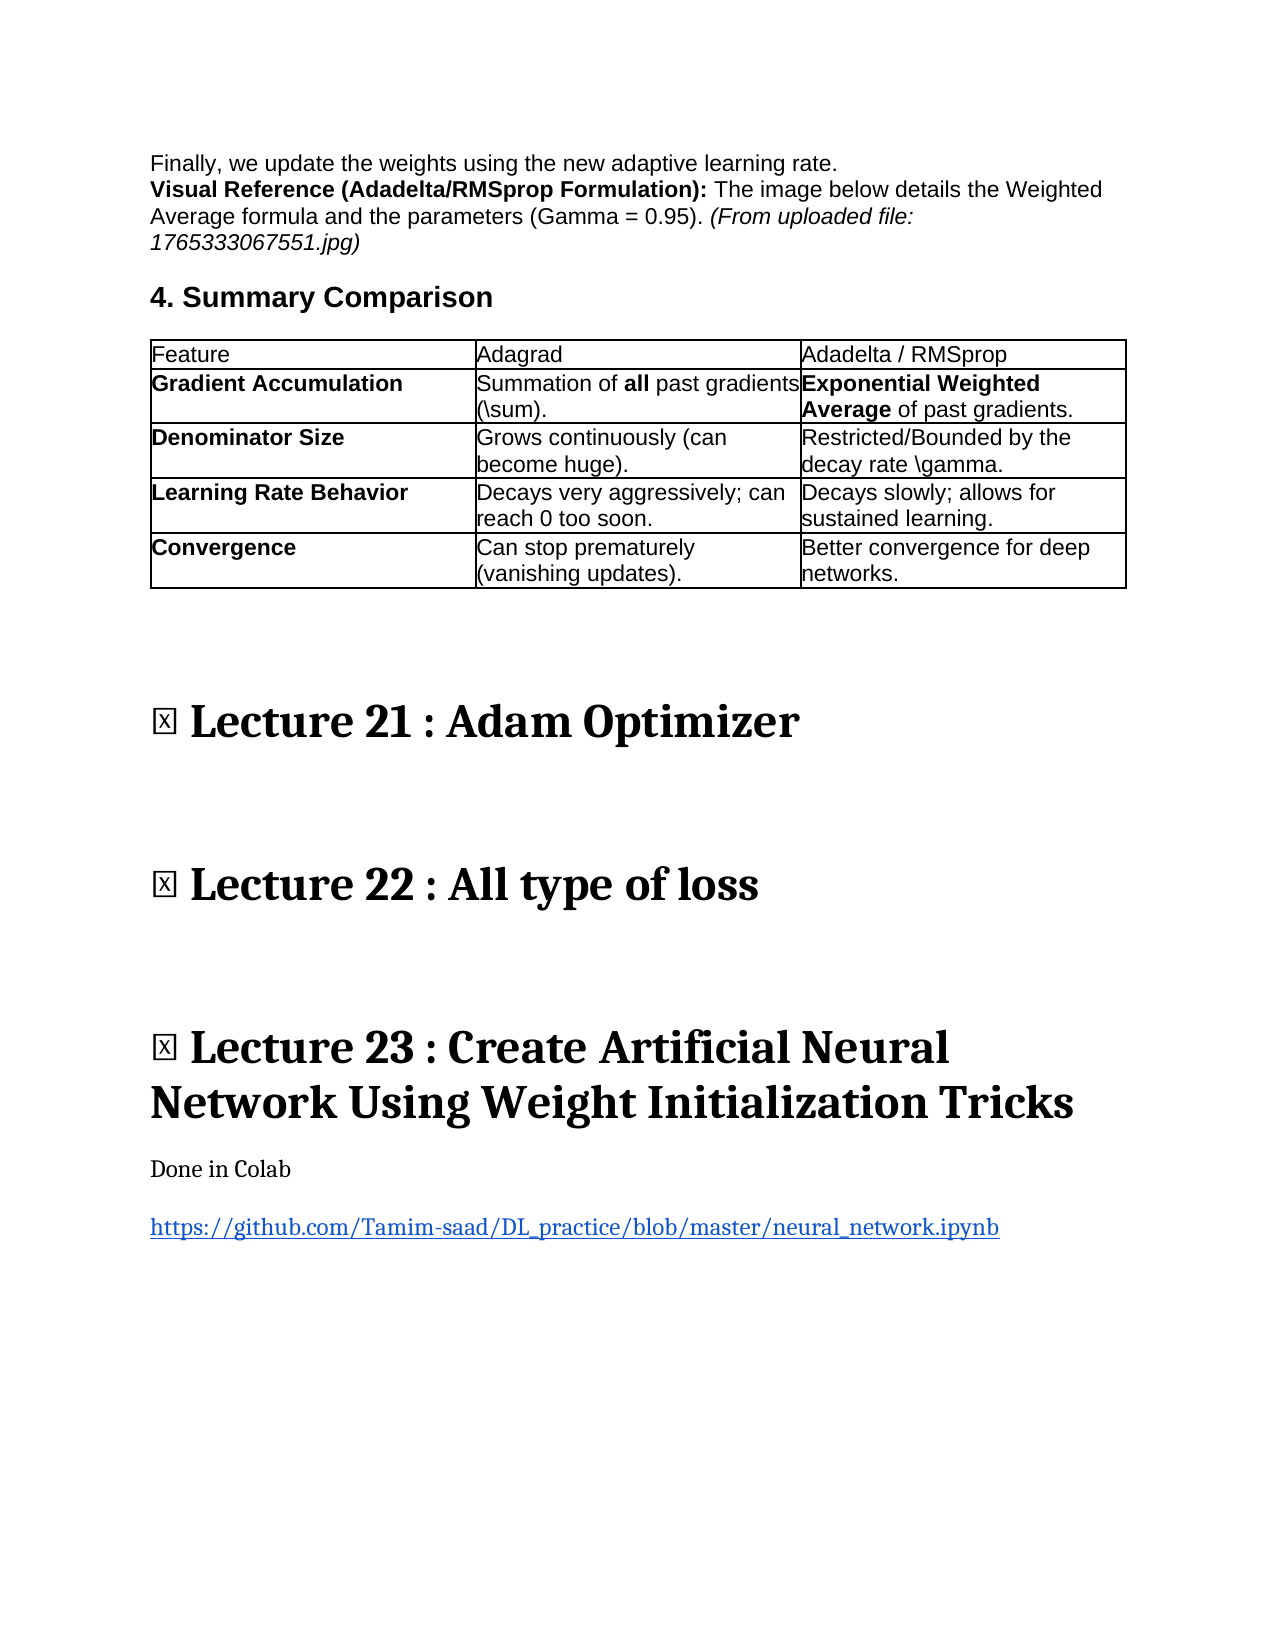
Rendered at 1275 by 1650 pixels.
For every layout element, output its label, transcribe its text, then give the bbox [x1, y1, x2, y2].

text Finally, we update the weights using the new adaptive learning rate. [150, 150, 1125, 176]
text Visual Reference (Adadelta/RMSprop Formulation): The image below details the Weighted Average formula and the parameters (Gamma = 0.95). (From uploaded file: 1765333067551.jpg) [150, 176, 1125, 255]
table_header Adadelta / RMSprop [802, 341, 1125, 367]
text https://github.com/Tamim-saad/DL_practice/blob/master/neural_network.ipynb [150, 1213, 1125, 1242]
table_cell Decays slowly; allows for sustained learning. [802, 479, 1125, 532]
subtitle 📘 Lecture 22 : All type of loss [150, 857, 1125, 912]
subtitle 📘 Lecture 23 : Create Artificial Neural Network Using Weight Initialization Tricks [150, 1020, 1125, 1130]
table_cell Exponential Weighted Average of past gradients. [802, 370, 1125, 422]
table_header Feature [152, 341, 475, 367]
table_cell Gradient Accumulation [152, 370, 475, 422]
table_cell Grows continuously (can become huge). [477, 424, 800, 477]
table_header Adagrad [477, 341, 800, 367]
text Done in Colab [150, 1155, 1125, 1184]
subtitle 📘 Lecture 21 : Adam Optimizer [150, 694, 1125, 749]
table_cell Convergence [152, 534, 475, 587]
table_cell Denominator Size [152, 424, 475, 477]
table_cell Decays very aggressively; can reach 0 too soon. [477, 479, 800, 532]
table_cell Summation of all past gradients (\sum). [477, 370, 800, 422]
table_cell Learning Rate Behavior [152, 479, 475, 532]
table_cell Can stop prematurely (vanishing updates). [477, 534, 800, 587]
subtitle 4. Summary Comparison [150, 280, 1125, 314]
table_cell Restricted/Bounded by the decay rate \gamma. [802, 424, 1125, 477]
table_cell Better convergence for deep networks. [802, 534, 1125, 587]
